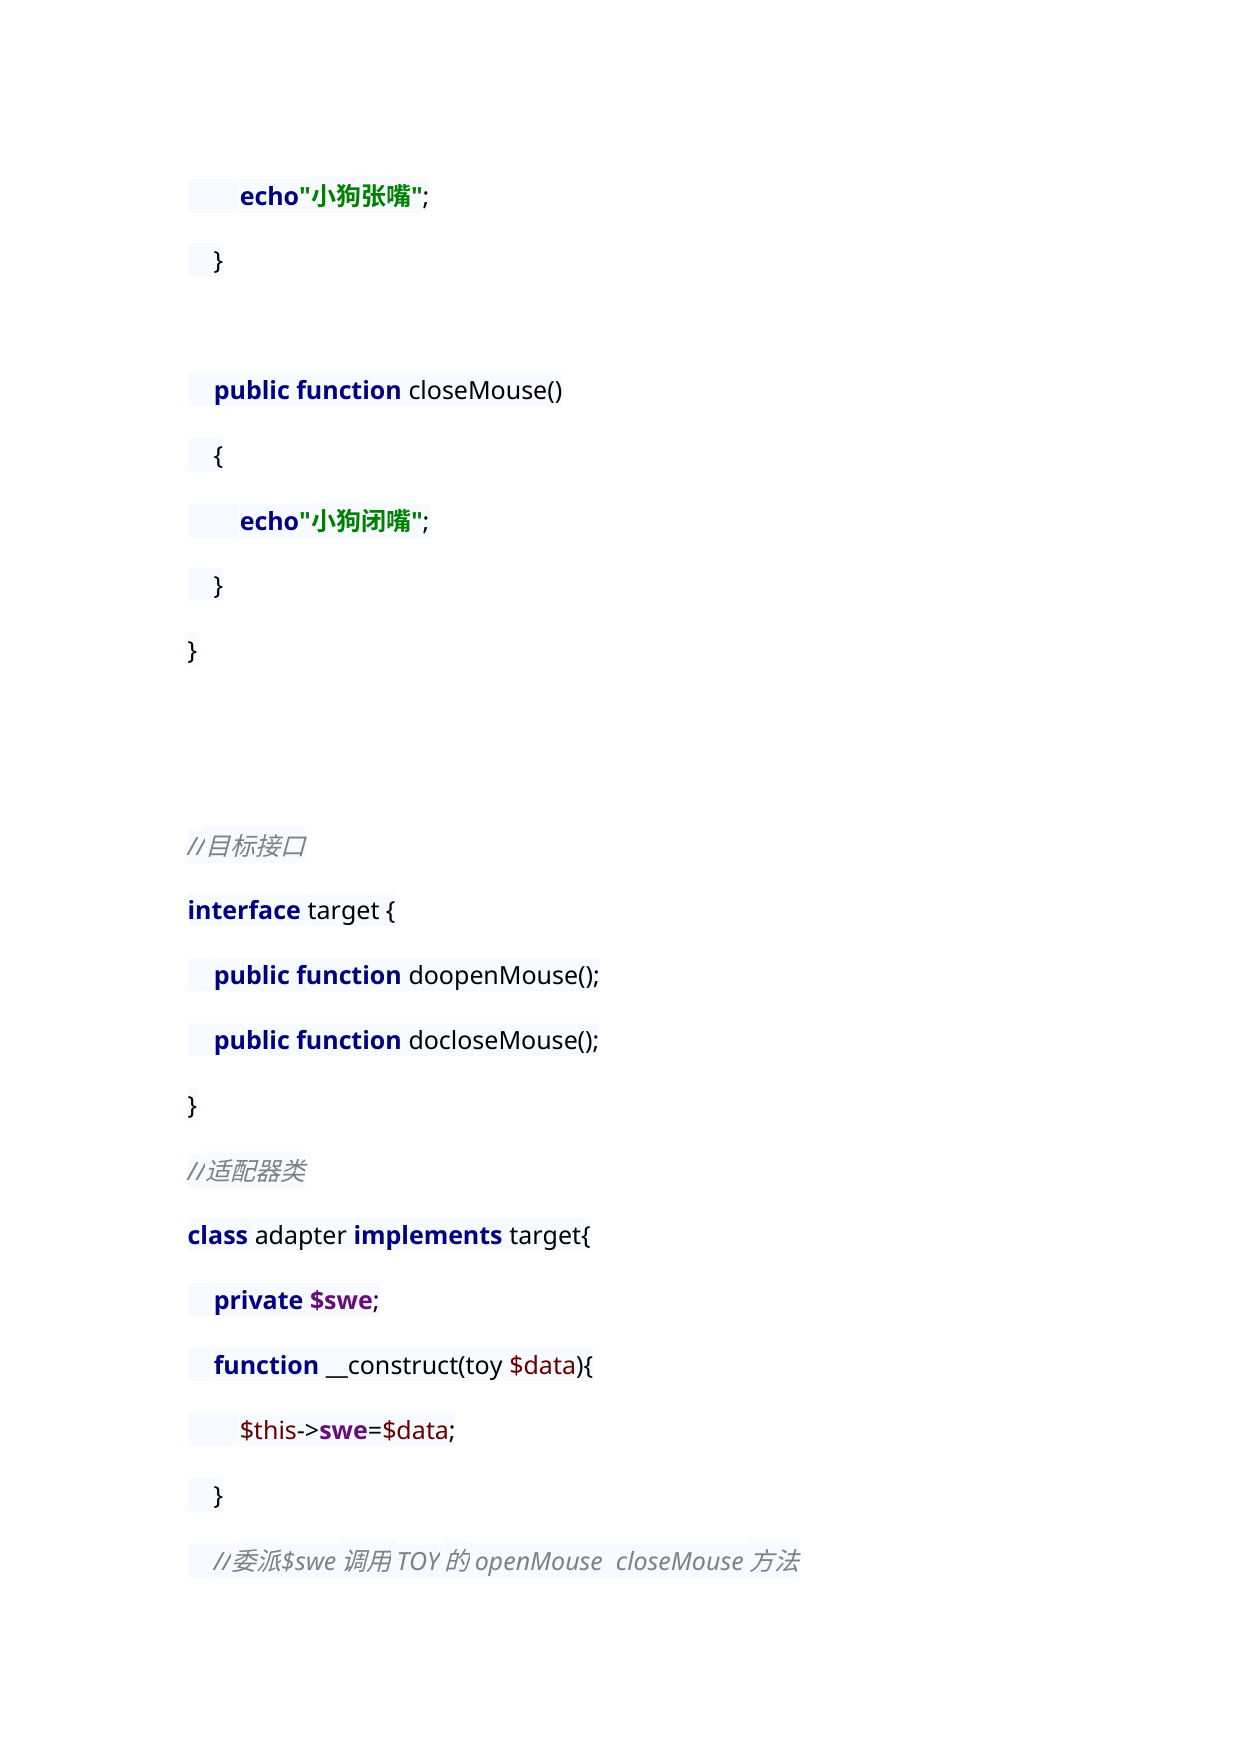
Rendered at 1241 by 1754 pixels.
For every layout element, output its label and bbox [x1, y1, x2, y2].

text [187, 162, 1053, 1592]
